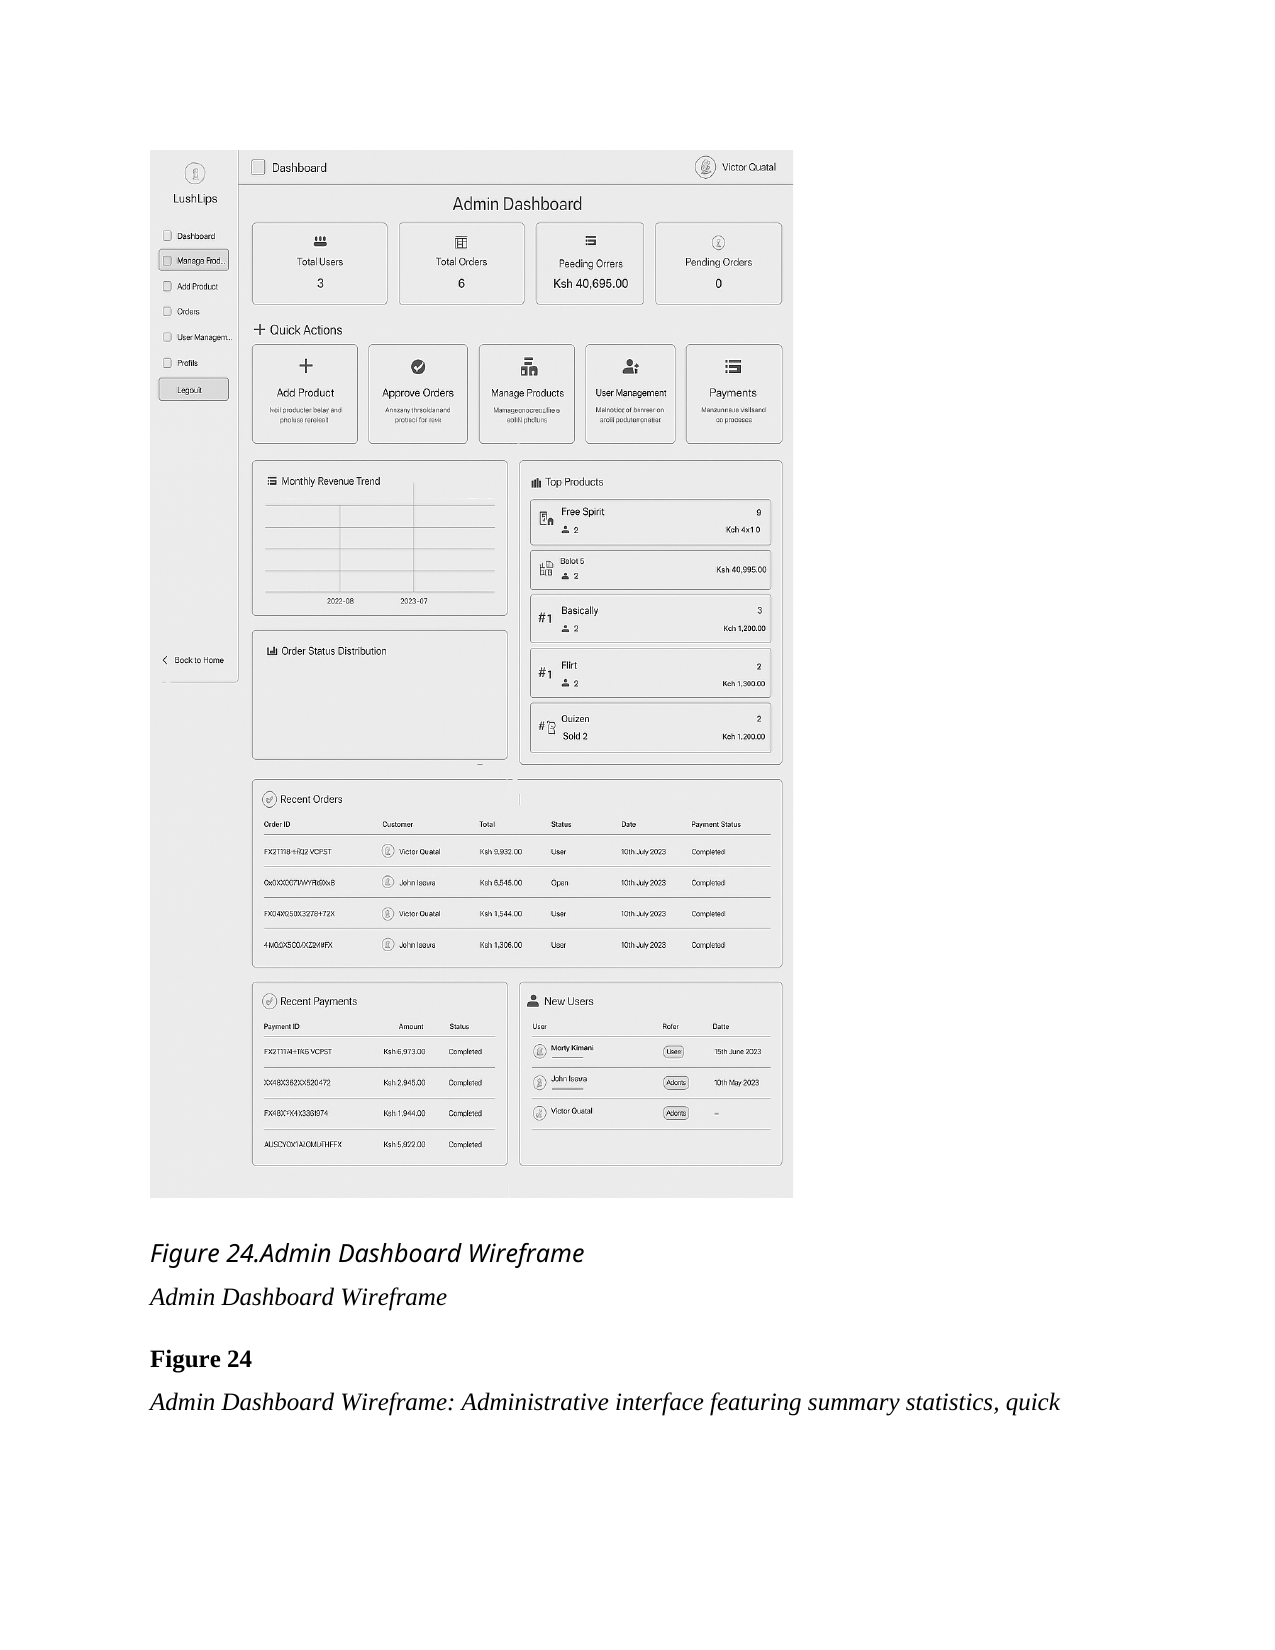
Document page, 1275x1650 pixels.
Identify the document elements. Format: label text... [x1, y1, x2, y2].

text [150, 1344, 1125, 1416]
picture [150, 150, 794, 1198]
text Admin Dashboard Wireframe [150, 1282, 1125, 1311]
